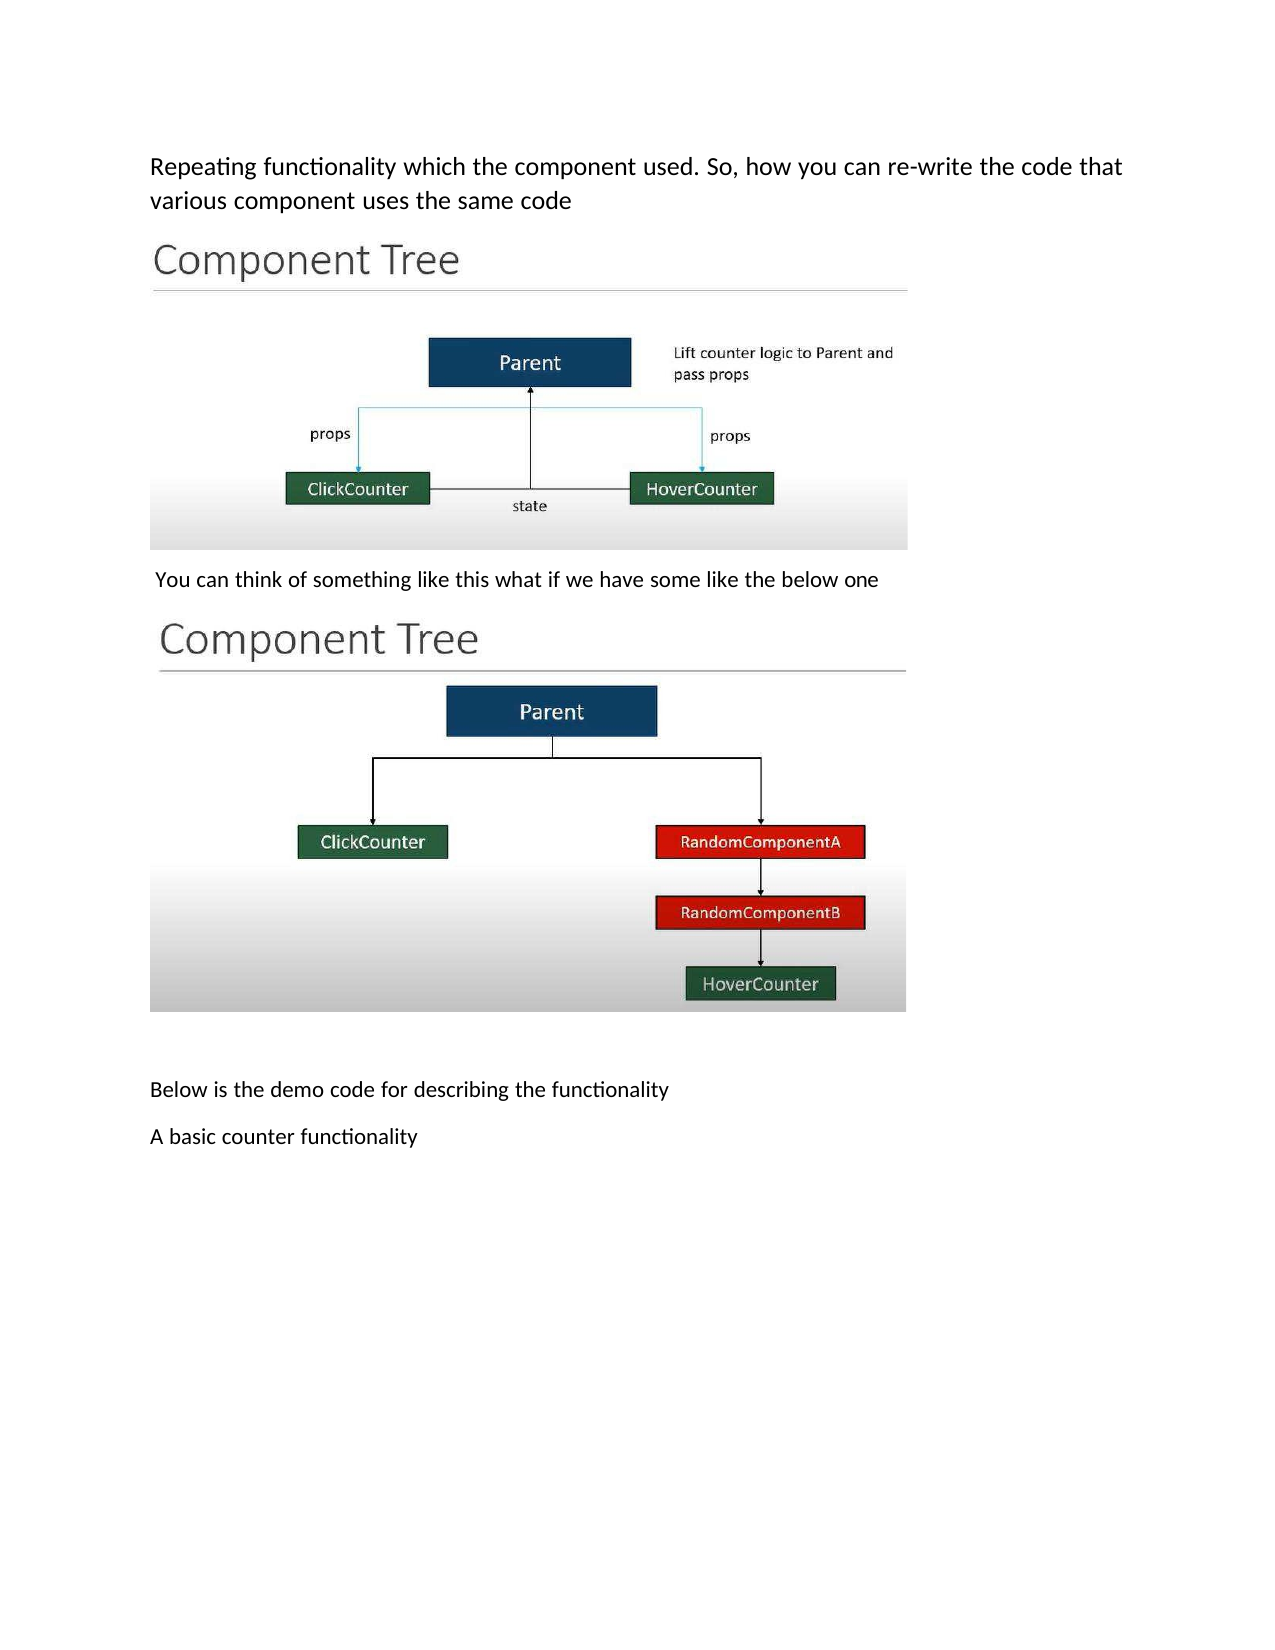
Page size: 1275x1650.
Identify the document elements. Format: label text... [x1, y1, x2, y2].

text Below is the demo code for describing the functionality A basic counter functionality [150, 1075, 671, 1150]
picture [150, 241, 908, 550]
subtitle Repeating functionality which the component used. So, how you can re-write the code that various component uses the same code [150, 150, 1137, 216]
picture [150, 618, 907, 1012]
